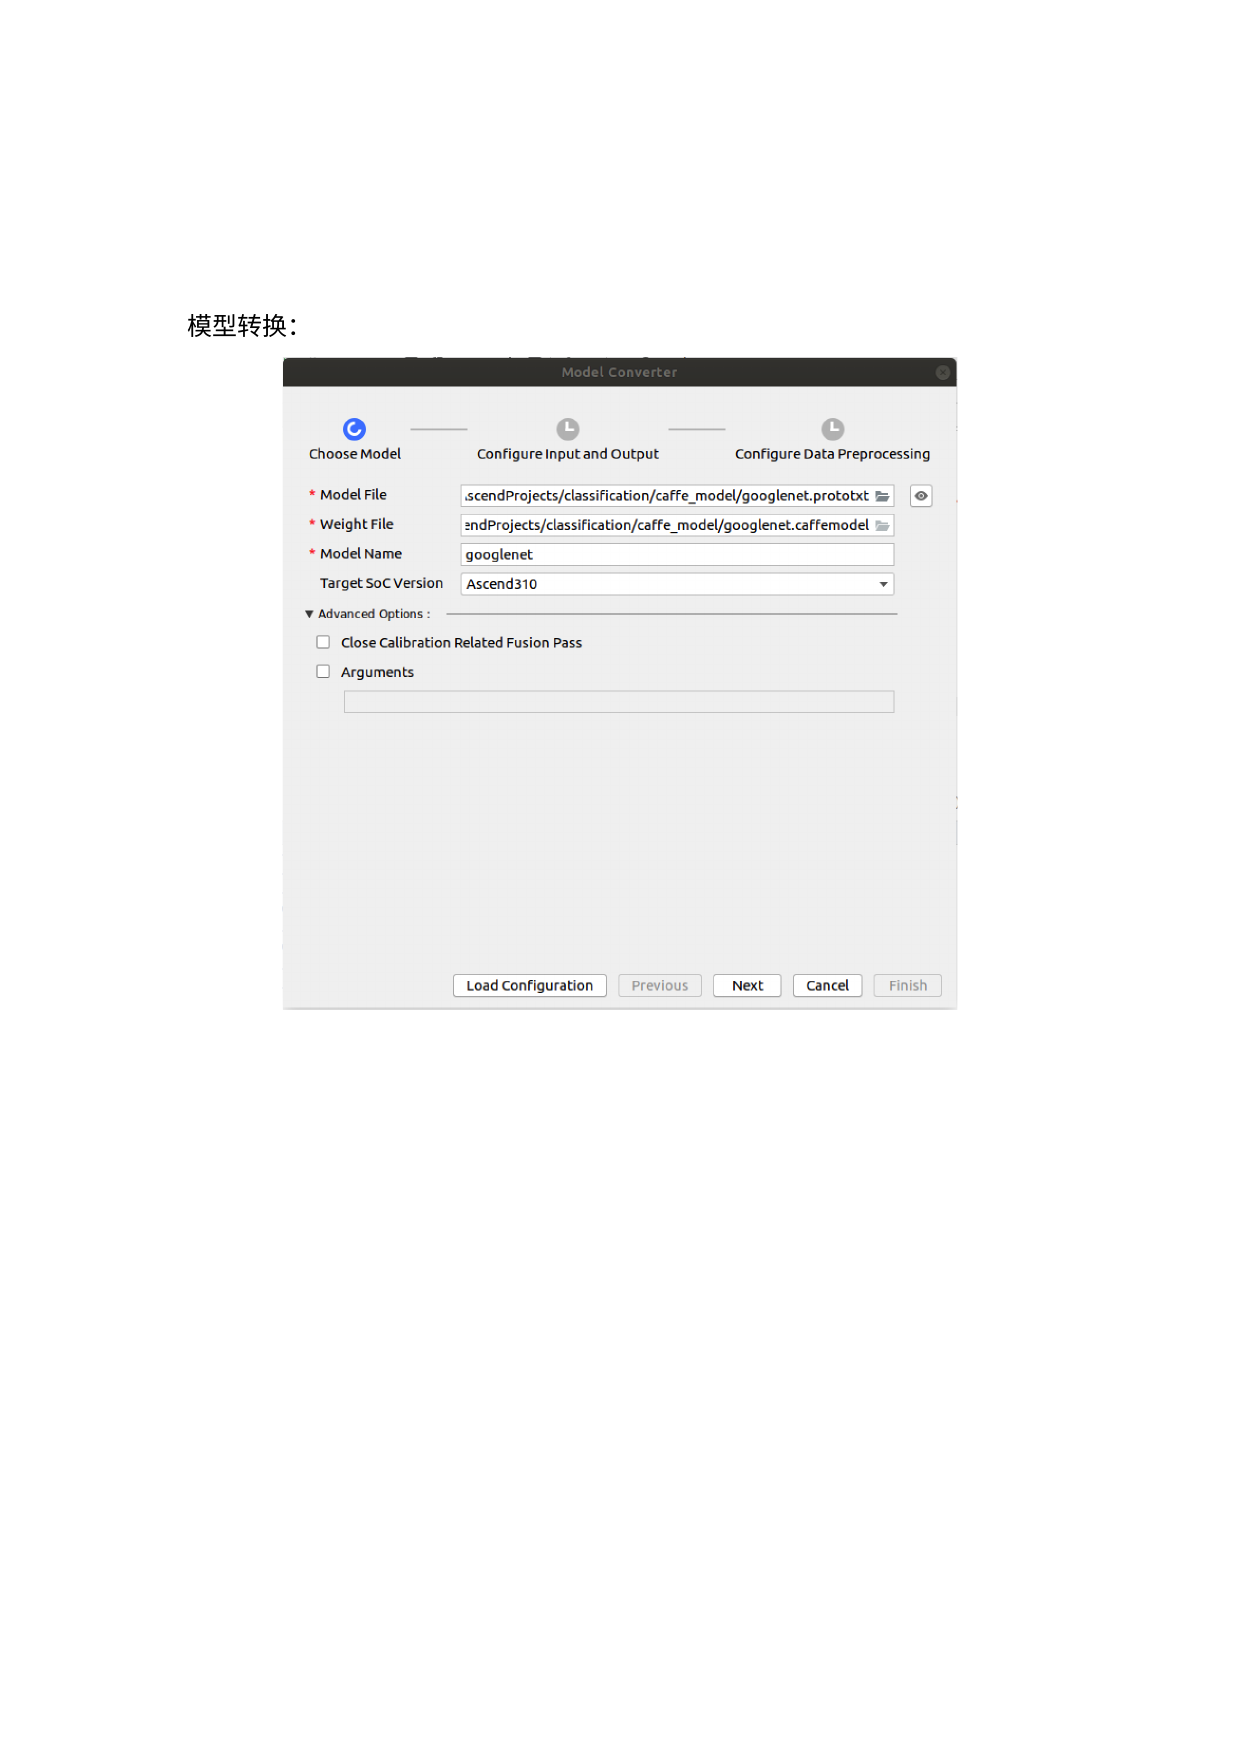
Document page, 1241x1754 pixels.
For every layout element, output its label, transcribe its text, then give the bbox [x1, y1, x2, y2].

text 模型转换： [187, 292, 1053, 357]
picture [282, 357, 958, 1010]
